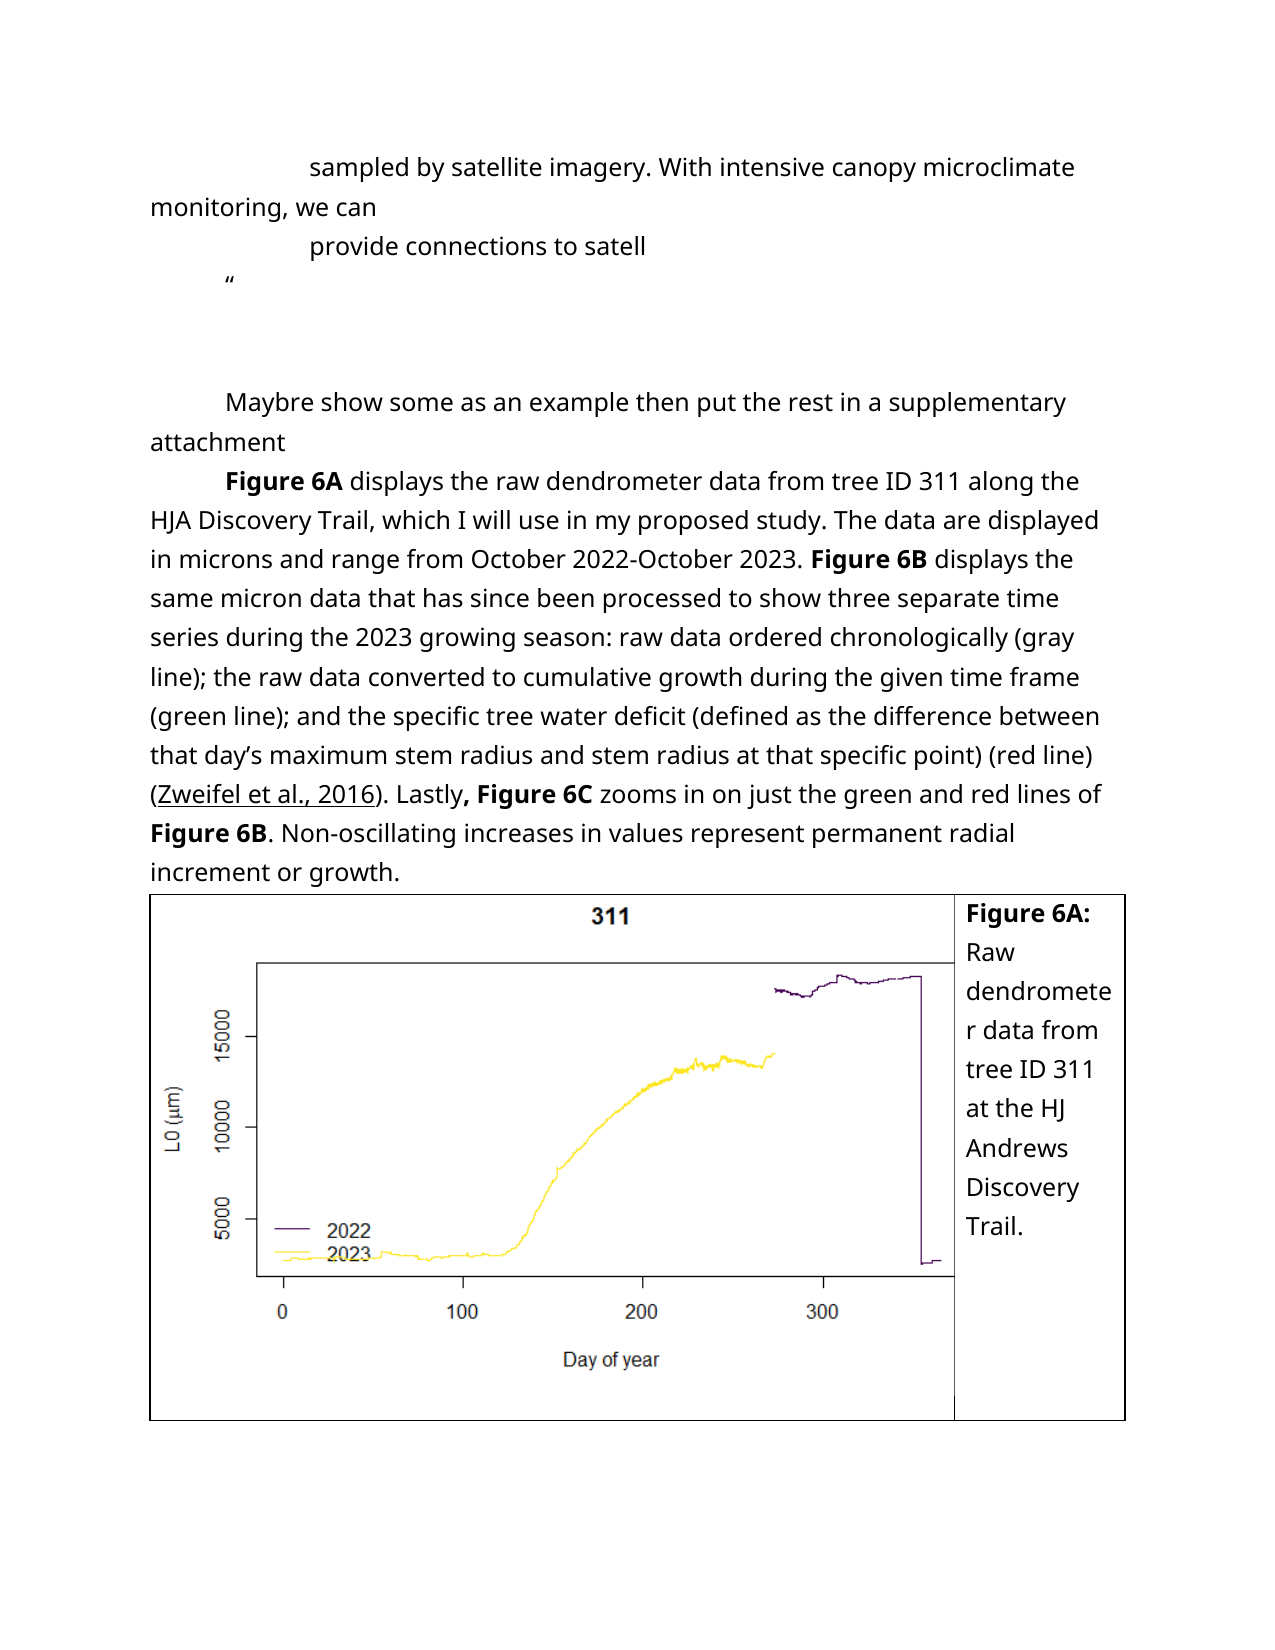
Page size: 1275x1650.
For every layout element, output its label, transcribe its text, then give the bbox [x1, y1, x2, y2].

text “ [150, 267, 1125, 302]
table_header [151, 895, 954, 1420]
text Figure 6A displays the raw dendrometer data from tree ID 311 along the HJA Discovery Trail, which I will use in my proposed study. The data are displayed in microns and range from October 2022-October 2023. Figure 6B displays the same micron data that has since been processed to show three separate time series during the 2023 growing season: raw data ordered chronologically (gray line); the raw data converted to cumulative growth during the given time frame (green line); and the specific tree water deficit (defined as the difference between that day’s maximum stem radius and stem radius at that specific point) (red line) (Zweifel et al., 2016). Lastly, Figure 6C zooms in on just the green and red lines of Figure 6B. Non-oscillating increases in values represent permanent radial increment or growth. [150, 463, 1125, 889]
text Maybre show some as an example then put the rest in a supplementary attachment [150, 385, 1125, 458]
table_header Figure 6A: Raw dendrometer data from tree ID 311 at the HJ Andrews Discovery Trail. [955, 895, 1124, 1420]
picture [161, 895, 955, 1396]
text sampled by satellite imagery. With intensive canopy microclimate monitoring, we can [150, 150, 1125, 223]
text provide connections to satell [150, 228, 1125, 262]
